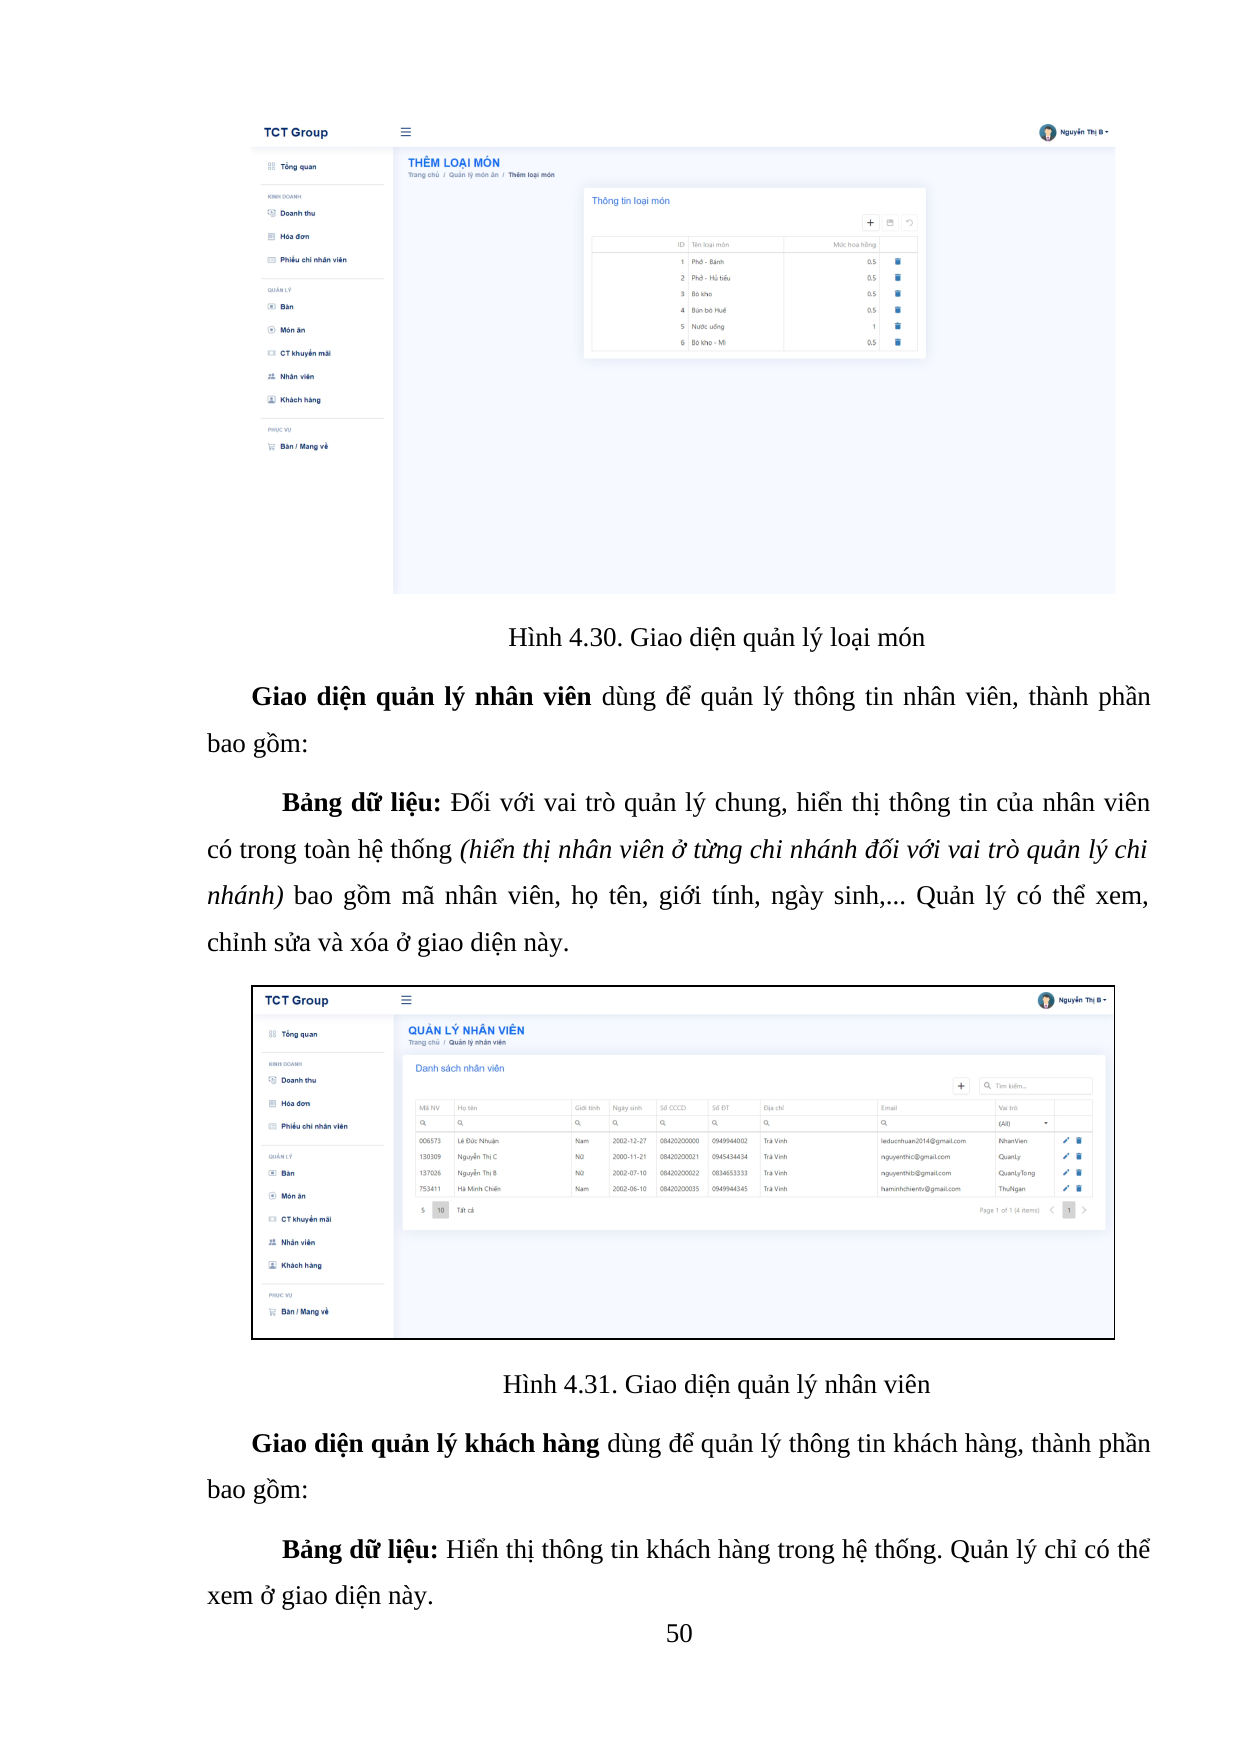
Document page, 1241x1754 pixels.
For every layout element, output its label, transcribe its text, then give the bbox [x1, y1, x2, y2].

text Giao diện quản lý khách hàng dùng để quản lý thông tin khách hàng, thành phần bao gồm: [207, 1427, 1152, 1505]
text Bảng dữ liệu: Đối với vai trò quản lý chung, hiển thị thông tin của nhân viên có trong toàn hệ thống (hiển thị nhân viên ở từng chi nhánh đối với vai trò quản lý chi nhánh) bao gồm mã nhân viên, họ tên, giới tính, ngày sinh,... Quản lý có thể xem, chỉnh sửa và xóa ở giao diện này. [207, 786, 1152, 957]
text Giao diện quản lý nhân viên dùng để quản lý thông tin nhân viên, thành phần bao gồm: [207, 680, 1152, 758]
text Bảng dữ liệu: Hiển thị thông tin khách hàng trong hệ thống. Quản lý chỉ có thể xem ở giao diện này. [207, 1533, 1152, 1611]
picture [253, 987, 1114, 1338]
picture [251, 118, 1116, 594]
